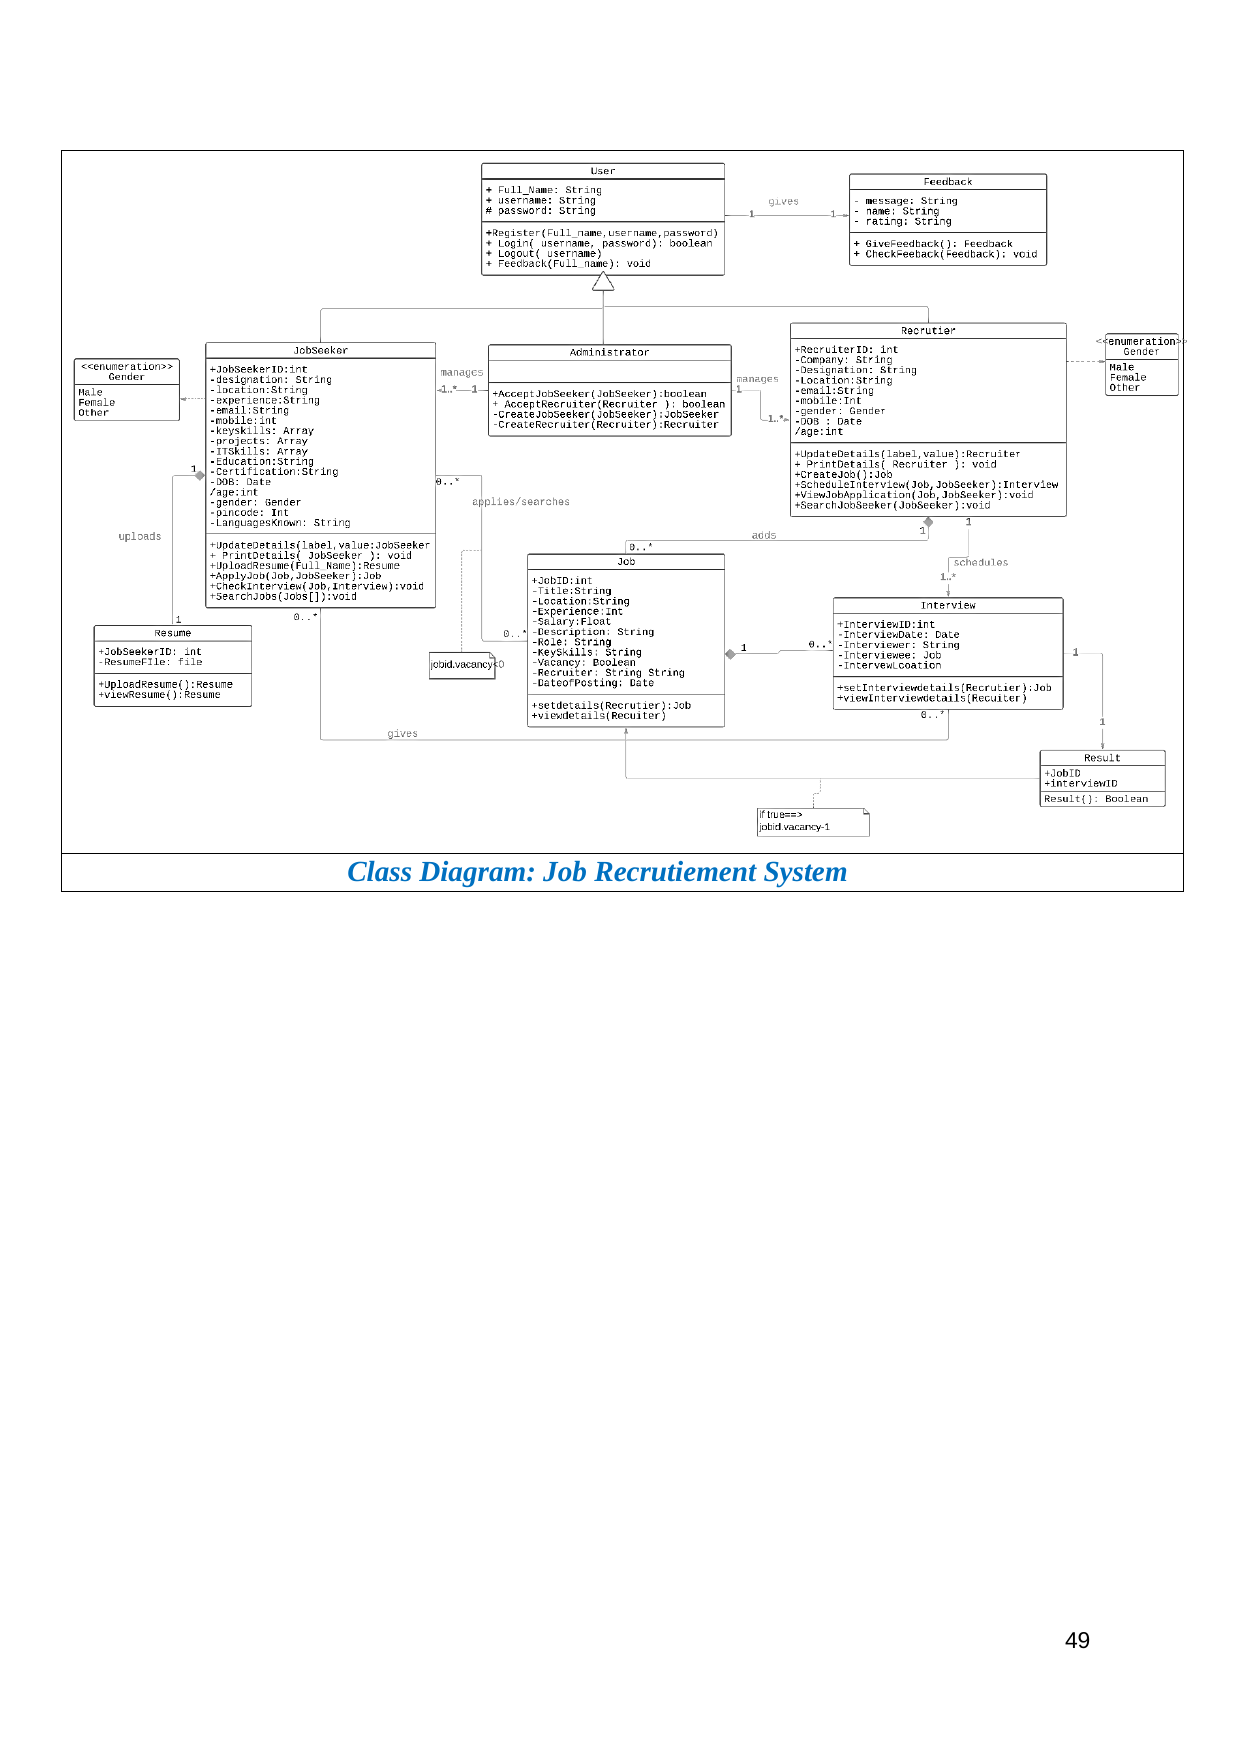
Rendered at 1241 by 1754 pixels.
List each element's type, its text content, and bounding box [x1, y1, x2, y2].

table_cell Class Diagram: Job Recrutiement System [62, 854, 1183, 891]
picture [61, 150, 1191, 849]
table_header [62, 849, 1183, 853]
